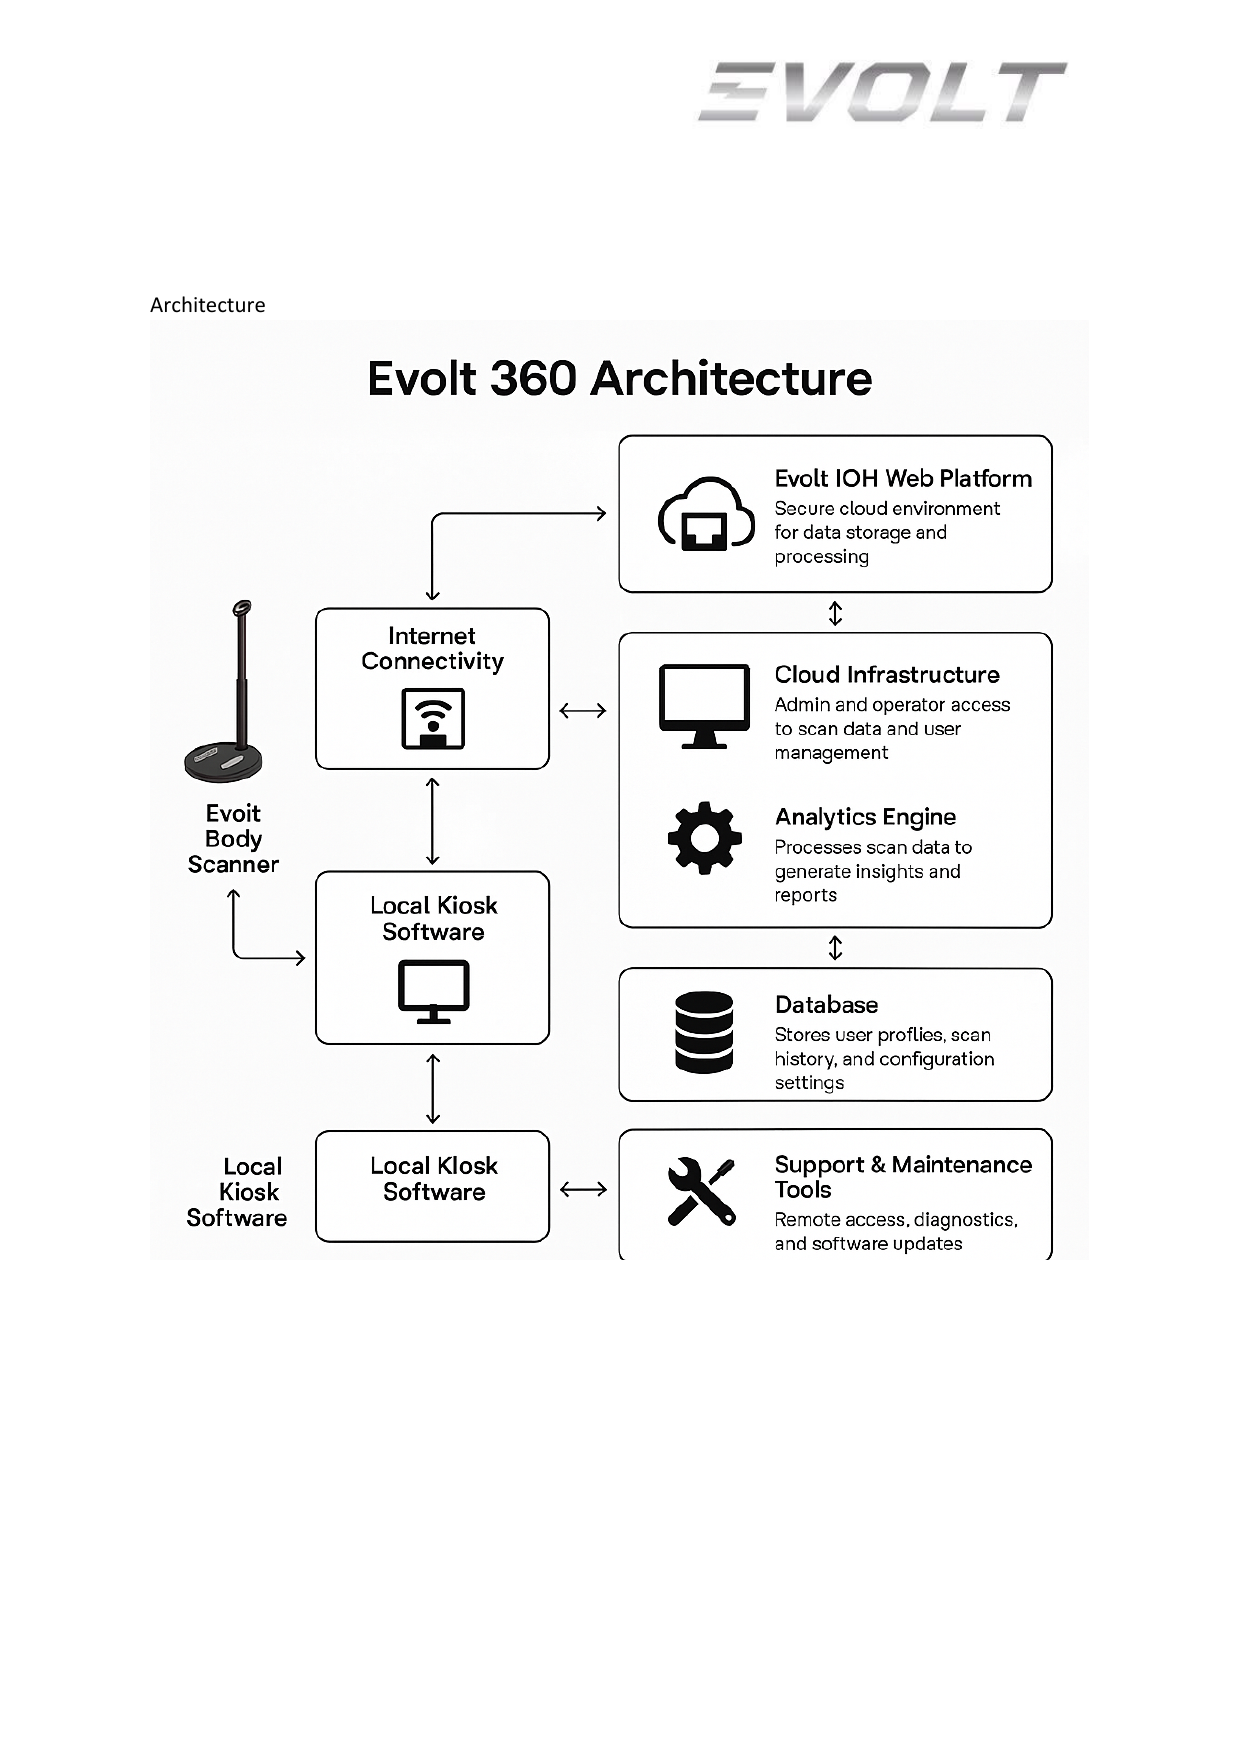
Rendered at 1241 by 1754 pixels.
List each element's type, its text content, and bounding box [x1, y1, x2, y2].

picture [684, 17, 1091, 159]
picture [150, 320, 1089, 1260]
